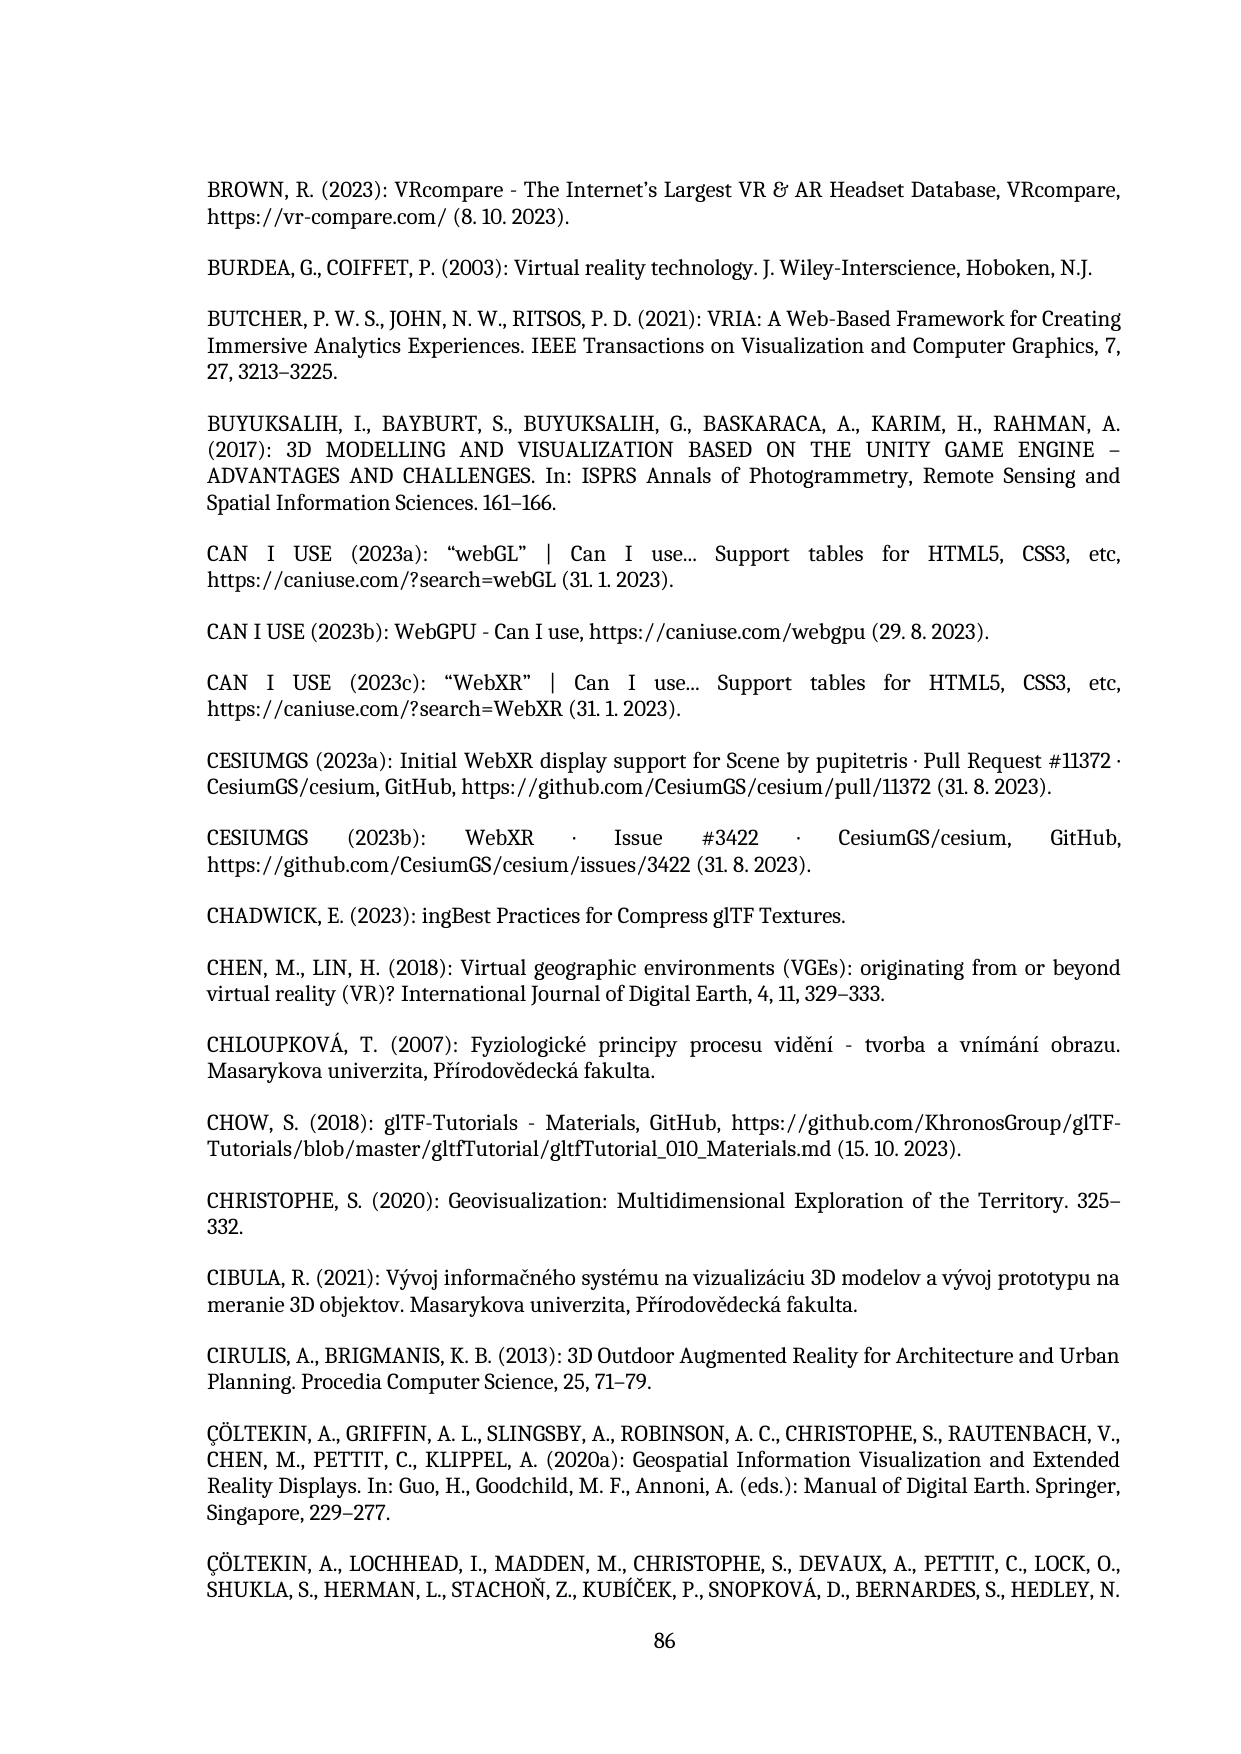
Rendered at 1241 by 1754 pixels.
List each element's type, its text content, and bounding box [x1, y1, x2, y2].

text BUTCHER, P. W. S., JOHN, N. W., RITSOS, P. D. (2021): VRIA: A Web-Based Framework for Creating Immersive Analytics Experiences. IEEE Transactions on Visualization and Computer Graphics, 7, 27, 3213–3225. [207, 306, 1122, 385]
text CAN I USE (2023c): “WebXR” | Can I use... Support tables for HTML5, CSS3, etc, https://caniuse.com/?search=WebXR (31. 1. 2023). [207, 670, 1122, 722]
text BROWN, R. (2023): VRcompare - The Internet’s Largest VR & AR Headset Database, VRcompare, https://vr-compare.com/ (8. 10. 2023). [207, 177, 1122, 230]
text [207, 1551, 1122, 1604]
text CHLOUPKOVÁ, T. (2007): Fyziologické principy procesu vidění - tvorba a vnímání obrazu. Masarykova univerzita, Přírodovědecká fakulta. [207, 1032, 1122, 1085]
text BUYUKSALIH, I., BAYBURT, S., BUYUKSALIH, G., BASKARACA, A., KARIM, H., RAHMAN, A. (2017): 3D MODELLING AND VISUALIZATION BASED ON THE UNITY GAME ENGINE – ADVANTAGES AND CHALLENGES. In: ISPRS Annals of Photogrammetry, Remote Sensing and Spatial Information Sciences. 161–166. [207, 410, 1122, 516]
text CESIUMGS (2023b): WebXR · Issue #3422 · CesiumGS/cesium, GitHub, https://github.com/CesiumGS/cesium/issues/3422 (31. 8. 2023). [207, 825, 1122, 878]
text CAN I USE (2023a): “webGL” | Can I use... Support tables for HTML5, CSS3, etc, https://caniuse.com/?search=webGL (31. 1. 2023). [207, 541, 1122, 593]
text CIRULIS, A., BRIGMANIS, K. B. (2013): 3D Outdoor Augmented Reality for Architecture and Urban Planning. Procedia Computer Science, 25, 71–79. [207, 1343, 1122, 1396]
text CIBULA, R. (2021): Vývoj informačného systému na vizualizáciu 3D modelov a vývoj prototypu na meranie 3D objektov. Masarykova univerzita, Přírodovědecká fakulta. [207, 1265, 1122, 1318]
text CHOW, S. (2018): glTF-Tutorials - Materials, GitHub, https://github.com/KhronosGroup/glTF-Tutorials/blob/master/gltfTutorial/gltfTutorial_010_Materials.md (15. 10. 2023). [207, 1110, 1122, 1162]
text CESIUMGS (2023a): Initial WebXR display support for Scene by pupitetris · Pull Request #11372 · CesiumGS/cesium, GitHub, https://github.com/CesiumGS/cesium/pull/11372 (31. 8. 2023). [207, 747, 1122, 800]
text CHEN, M., LIN, H. (2018): Virtual geographic environments (VGEs): originating from or beyond virtual reality (VR)? International Journal of Digital Earth, 4, 11, 329–333. [207, 954, 1122, 1007]
text BURDEA, G., COIFFET, P. (2003): Virtual reality technology. J. Wiley-Interscience, Hoboken, N.J. [207, 255, 1122, 281]
text CAN I USE (2023b): WebGPU - Can I use, https://caniuse.com/webgpu (29. 8. 2023). [207, 618, 1122, 645]
text ÇÖLTEKIN, A., GRIFFIN, A. L., SLINGSBY, A., ROBINSON, A. C., CHRISTOPHE, S., RAUTENBACH, V., CHEN, M., PETTIT, C., KLIPPEL, A. (2020a): Geospatial Information Visualization and Extended Reality Displays. In: Guo, H., Goodchild, M. F., Annoni, A. (eds.): Manual of Digital Earth. Springer, Singapore, 229–277. [207, 1421, 1122, 1526]
text CHRISTOPHE, S. (2020): Geovisualization: Multidimensional Exploration of the Territory. 325–332. [207, 1187, 1122, 1240]
text CHADWICK, E. (2023): ingBest Practices for Compress glTF Textures. [207, 903, 1122, 929]
